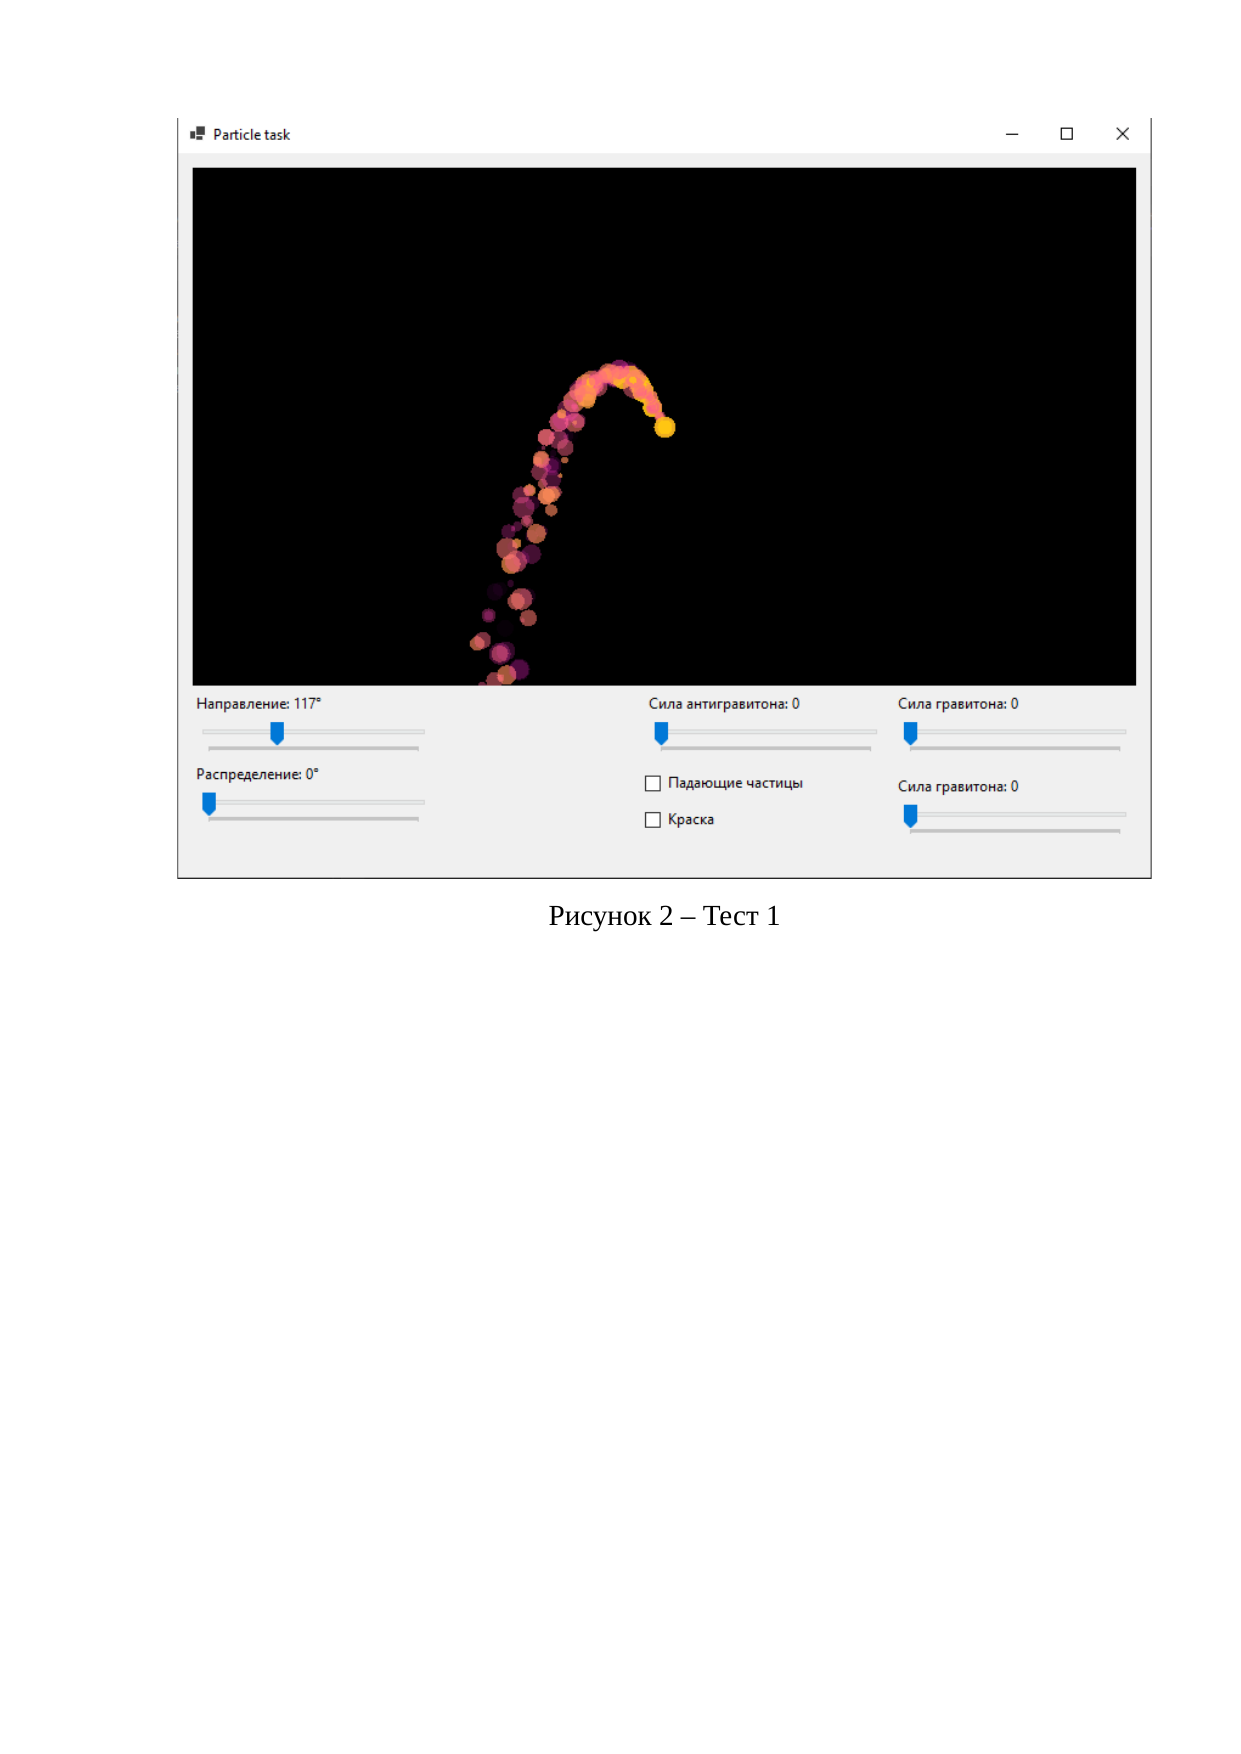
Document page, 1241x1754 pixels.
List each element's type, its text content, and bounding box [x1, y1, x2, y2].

text Рисунок 2 – Тест 1 [177, 898, 1152, 932]
picture [177, 118, 1152, 879]
